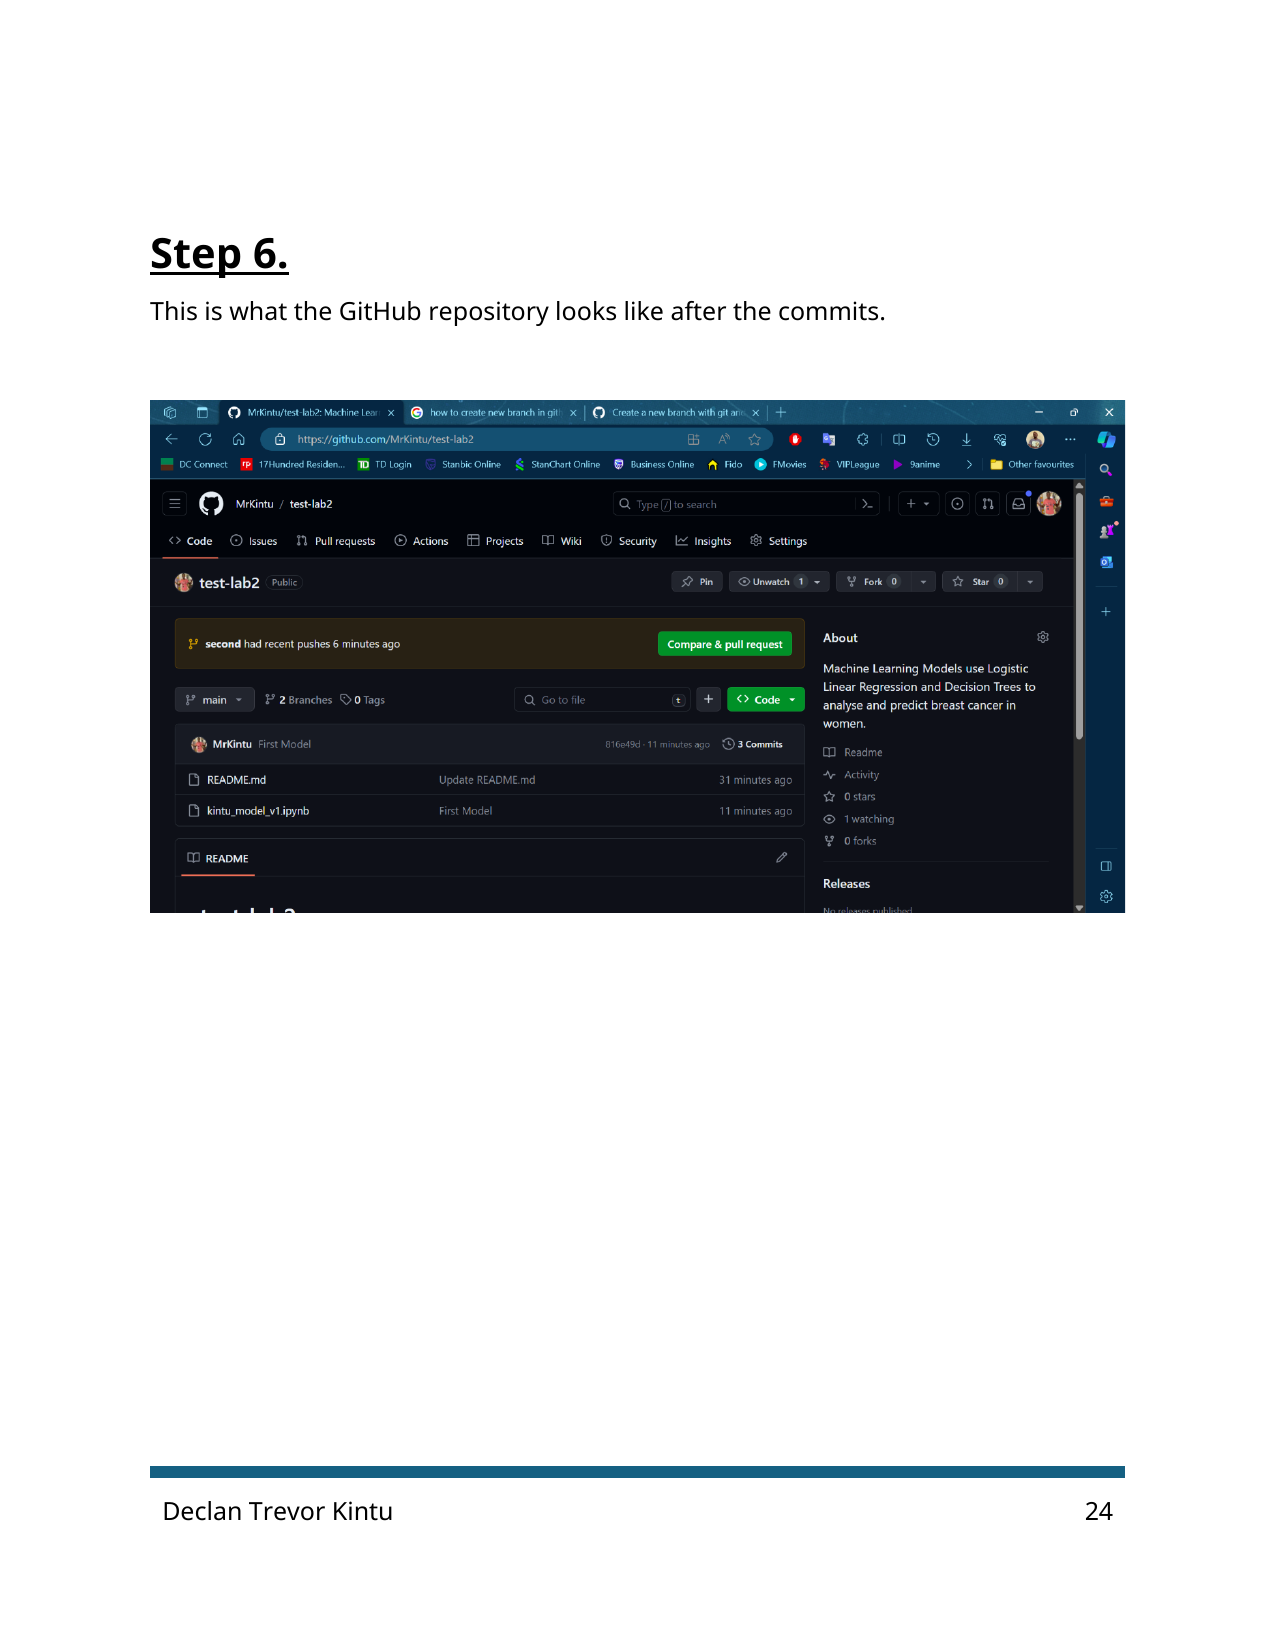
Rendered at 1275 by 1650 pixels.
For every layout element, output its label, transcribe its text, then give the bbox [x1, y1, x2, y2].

subtitle Step 6. [150, 224, 1125, 281]
text This is what the GitHub repository looks like after the commits. [150, 294, 1125, 328]
picture [150, 400, 1125, 913]
